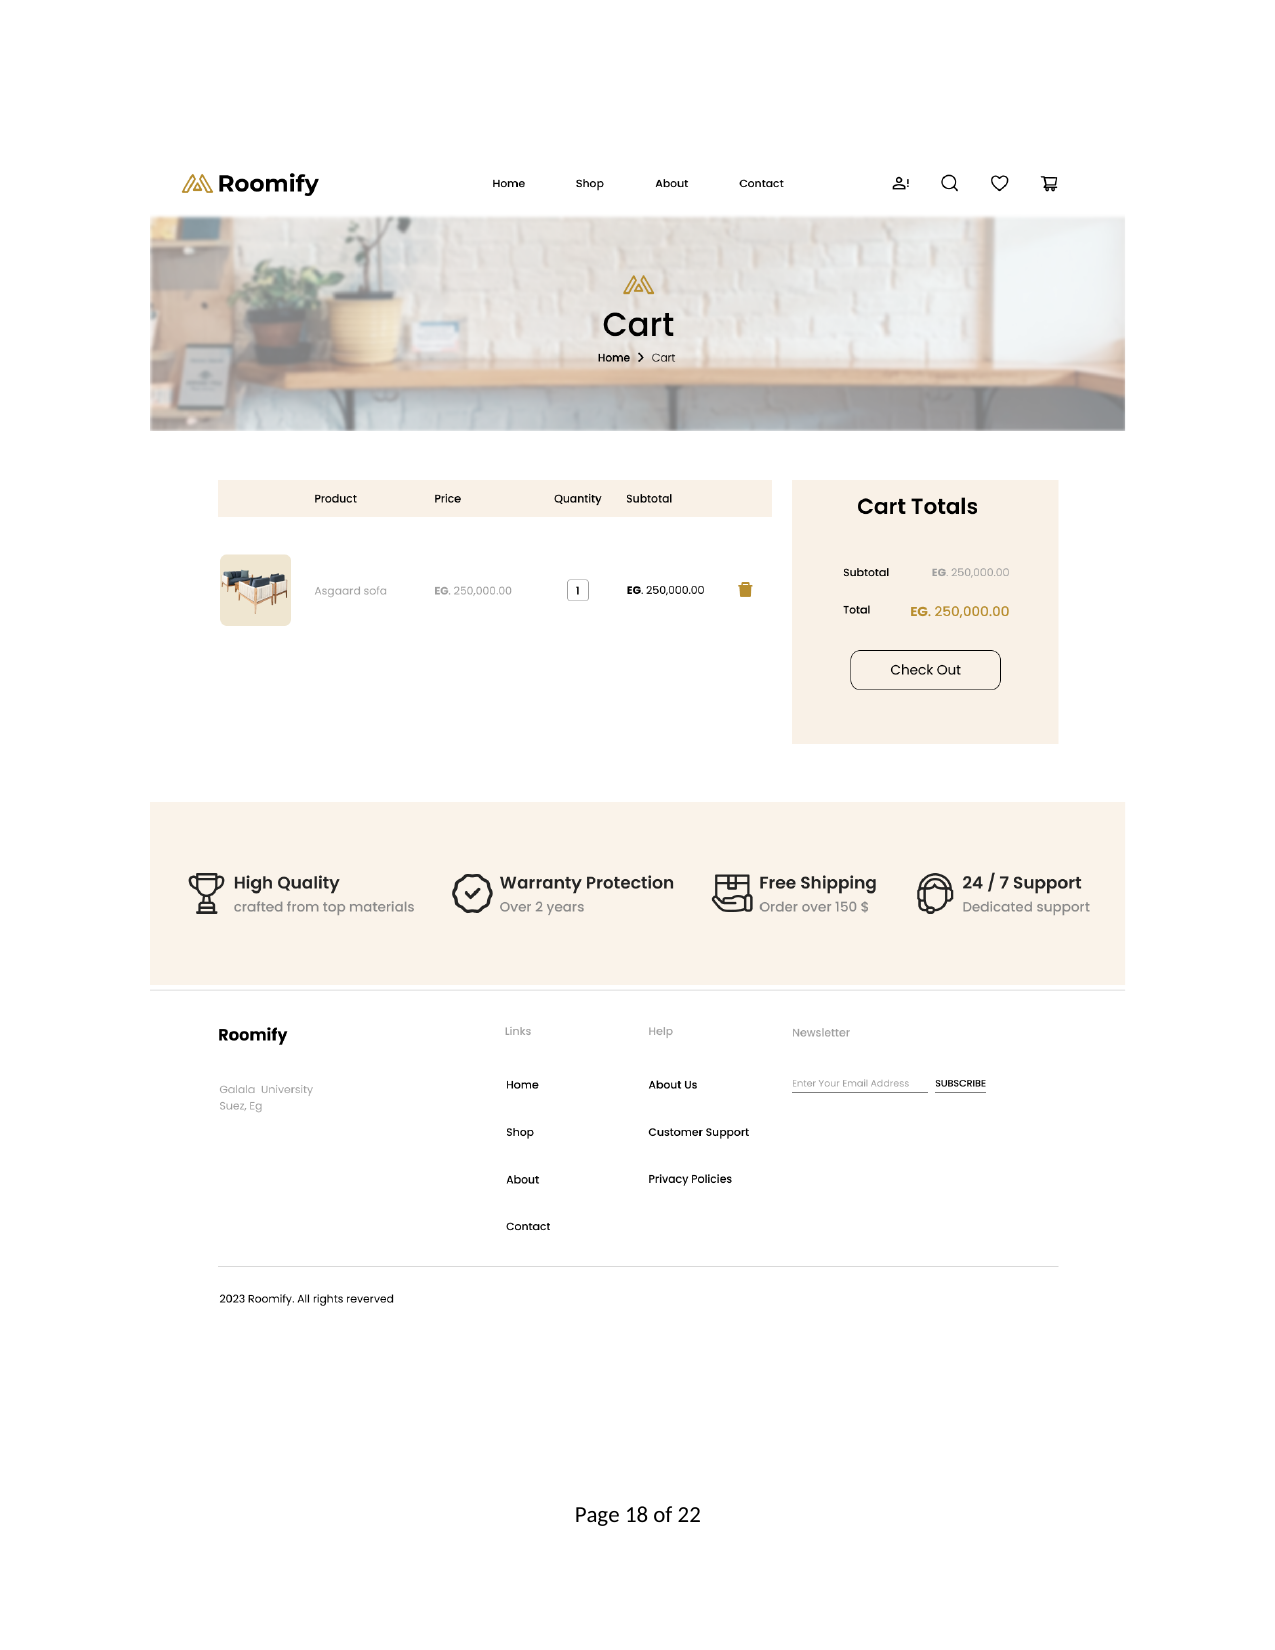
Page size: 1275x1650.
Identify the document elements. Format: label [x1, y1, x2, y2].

picture [150, 150, 1125, 1366]
